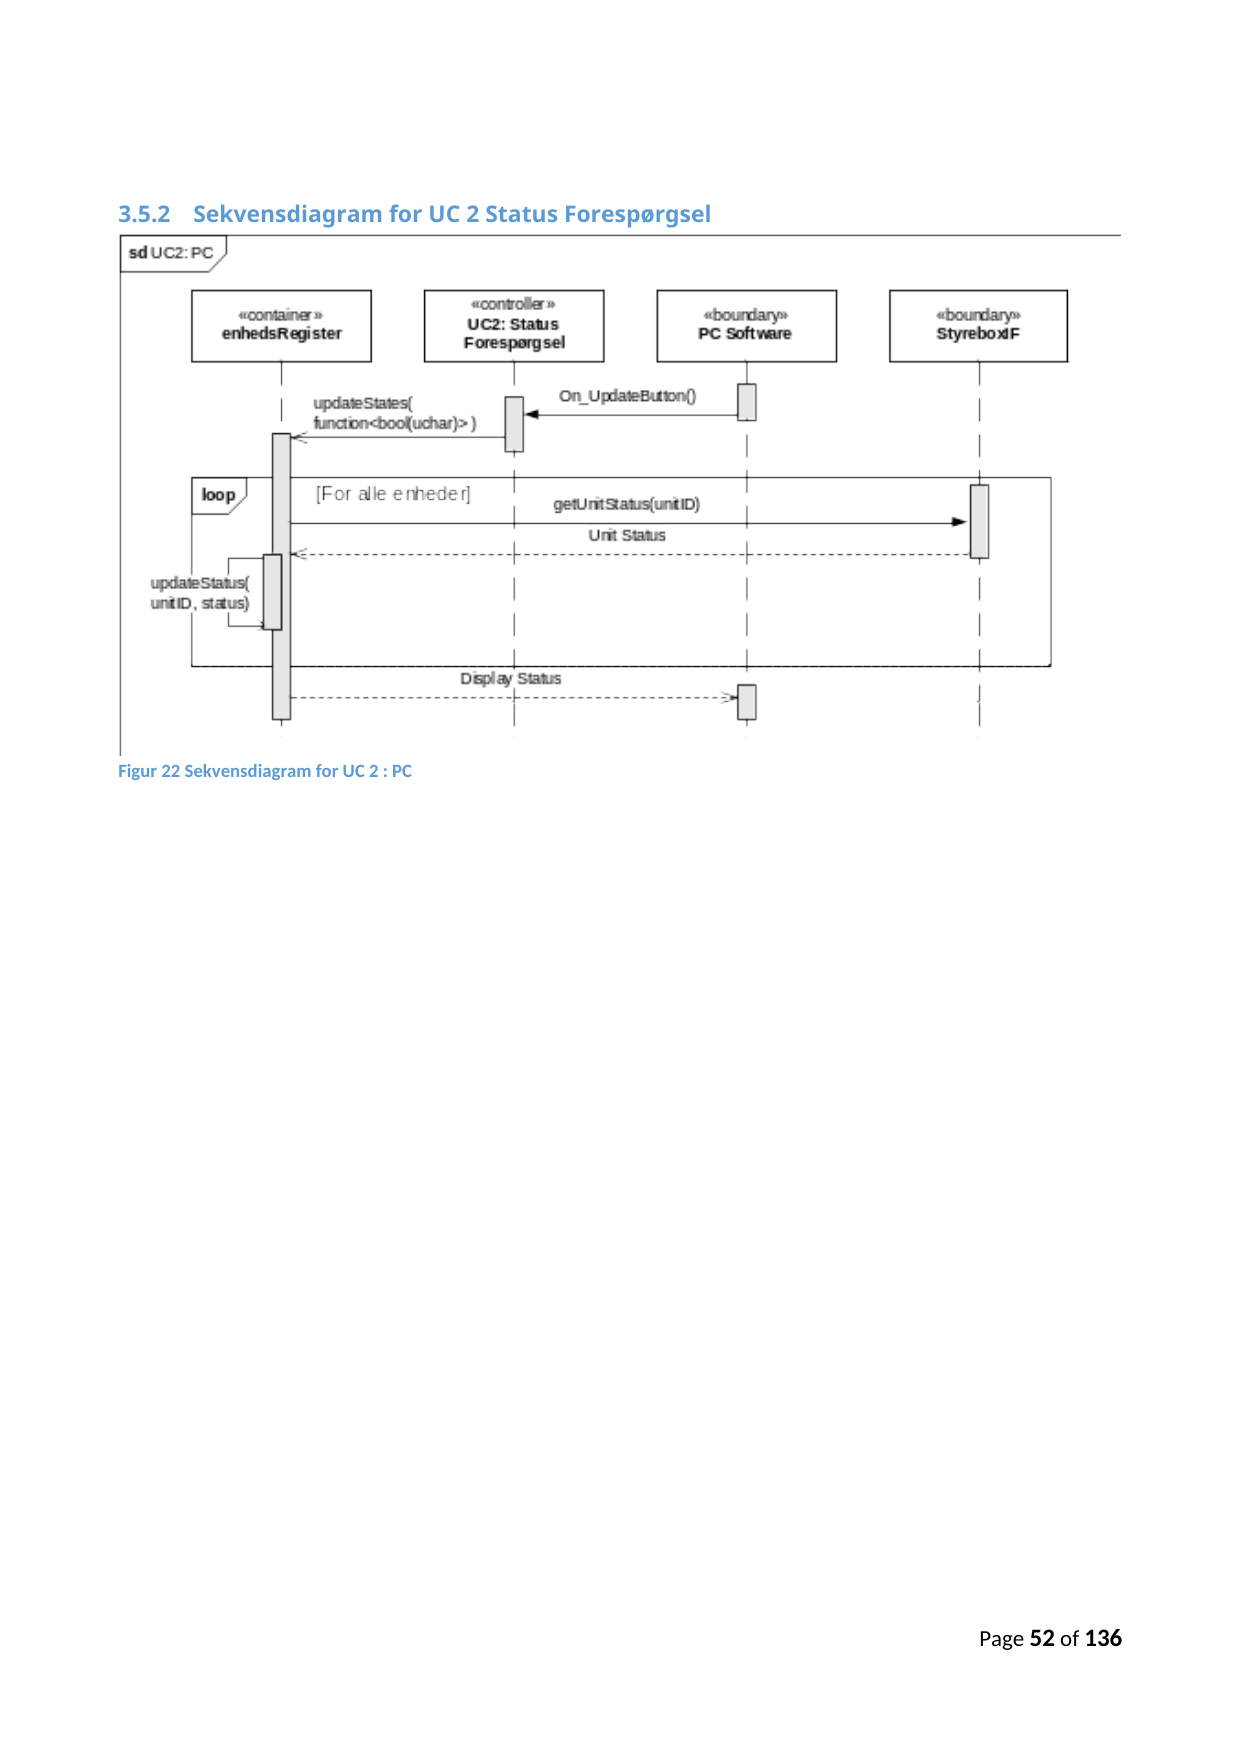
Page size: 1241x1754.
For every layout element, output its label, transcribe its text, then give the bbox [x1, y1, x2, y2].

subtitle Sekvensdiagram for UC 2 Status Forespørgsel [118, 198, 1122, 229]
text Figur 22 Sekvensdiagram for UC 2 : PC [118, 760, 1122, 783]
